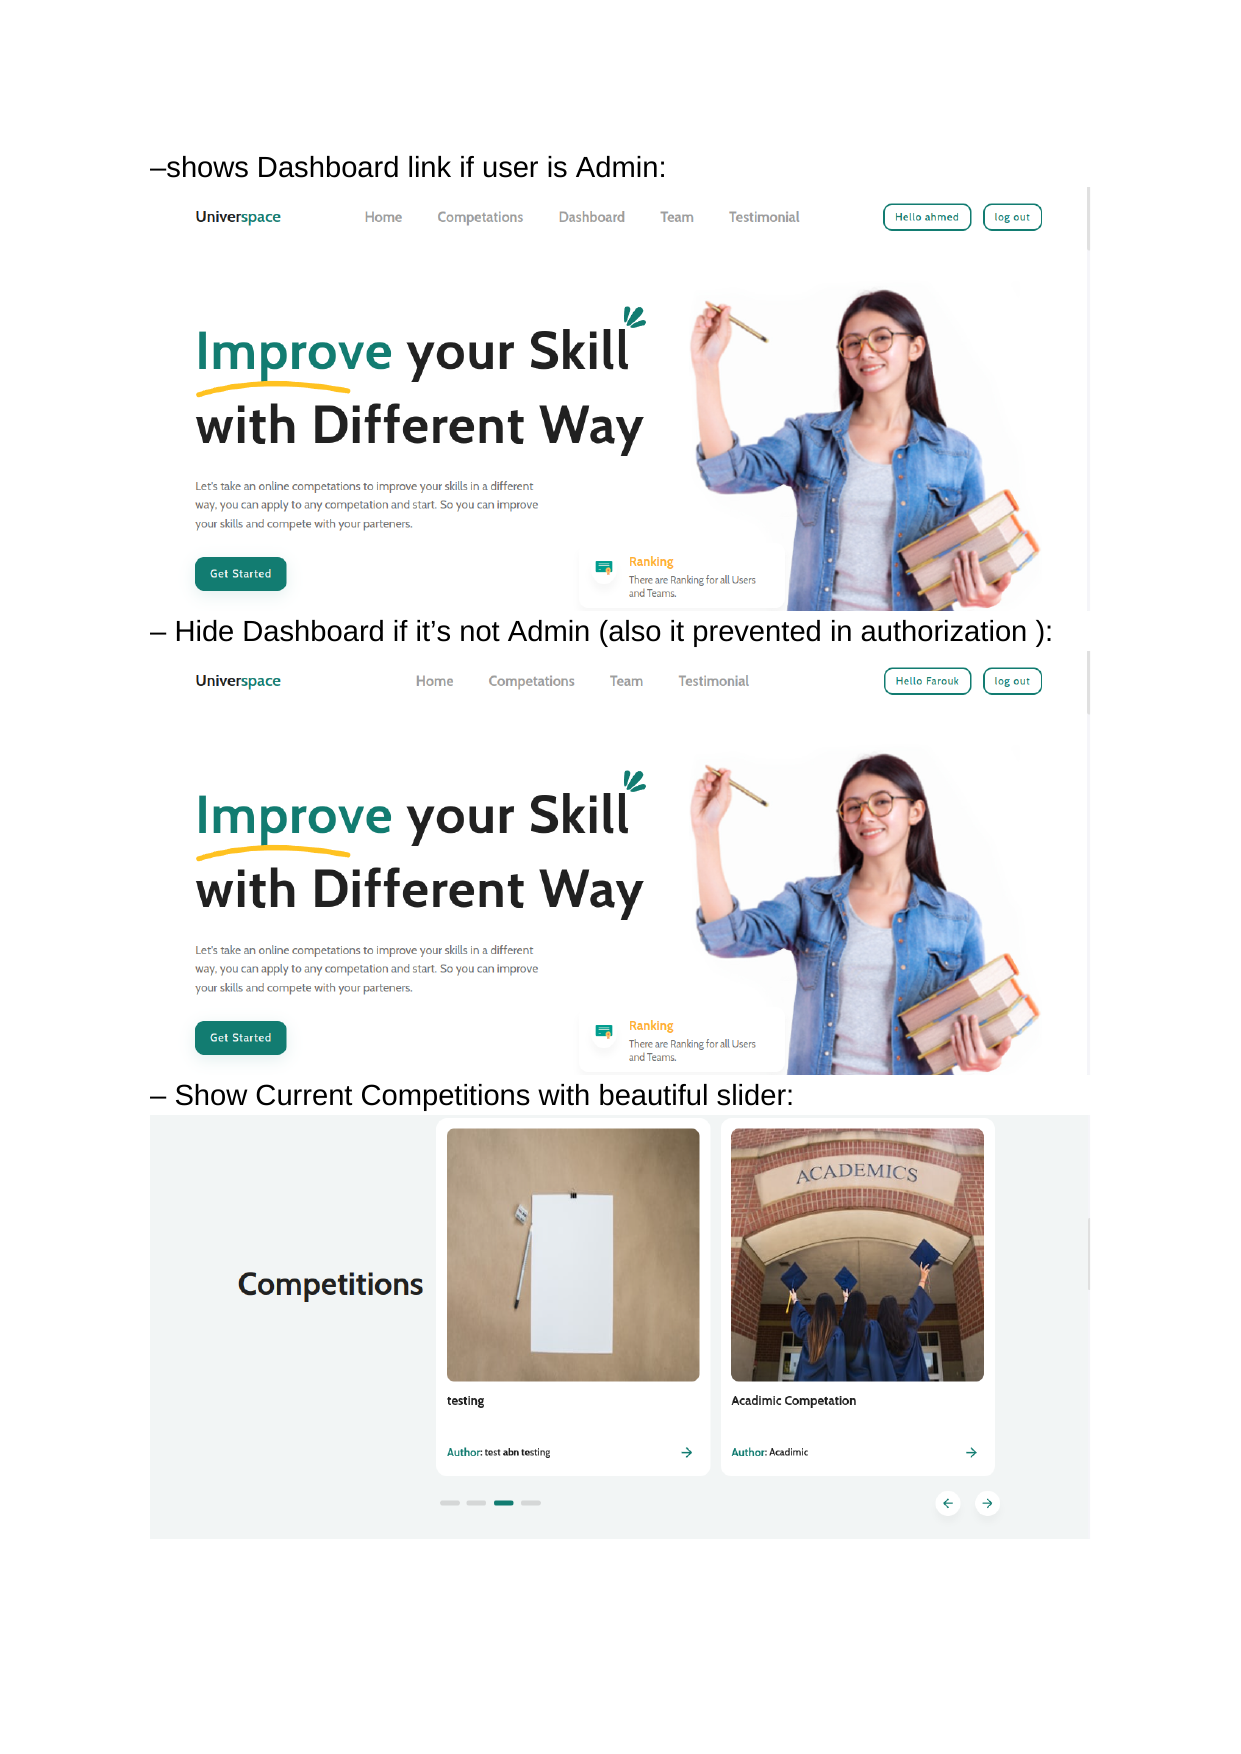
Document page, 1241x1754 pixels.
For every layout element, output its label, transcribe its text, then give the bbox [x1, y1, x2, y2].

picture [150, 187, 1091, 611]
text –shows Dashboard link if user is Admin: [150, 150, 1090, 187]
picture [150, 1115, 1091, 1539]
picture [150, 651, 1091, 1075]
text – Show Current Competitions with beautiful slider: [150, 1078, 1090, 1115]
text – Hide Dashboard if it’s not Admin (also it prevented in authorization ): [150, 614, 1090, 651]
